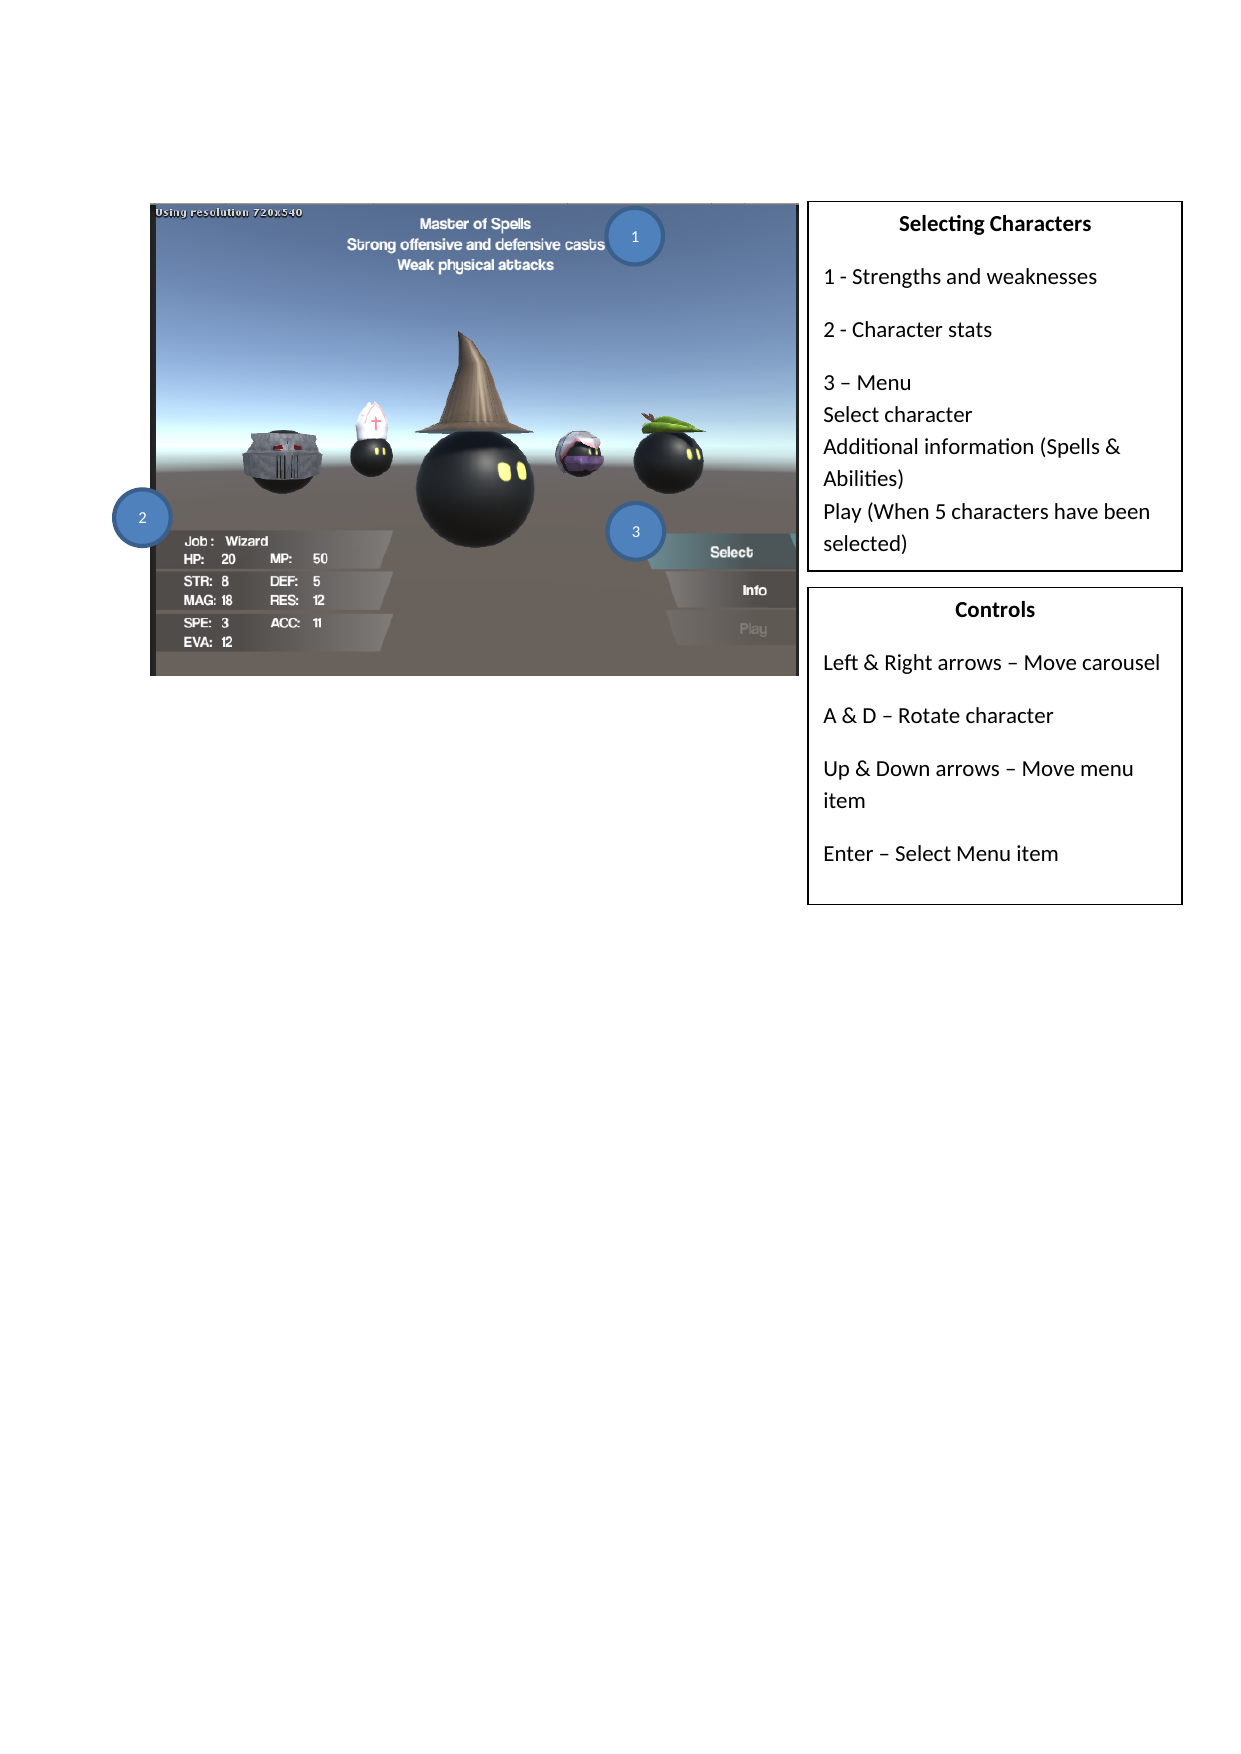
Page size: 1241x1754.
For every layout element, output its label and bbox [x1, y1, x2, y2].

picture [150, 203, 799, 676]
